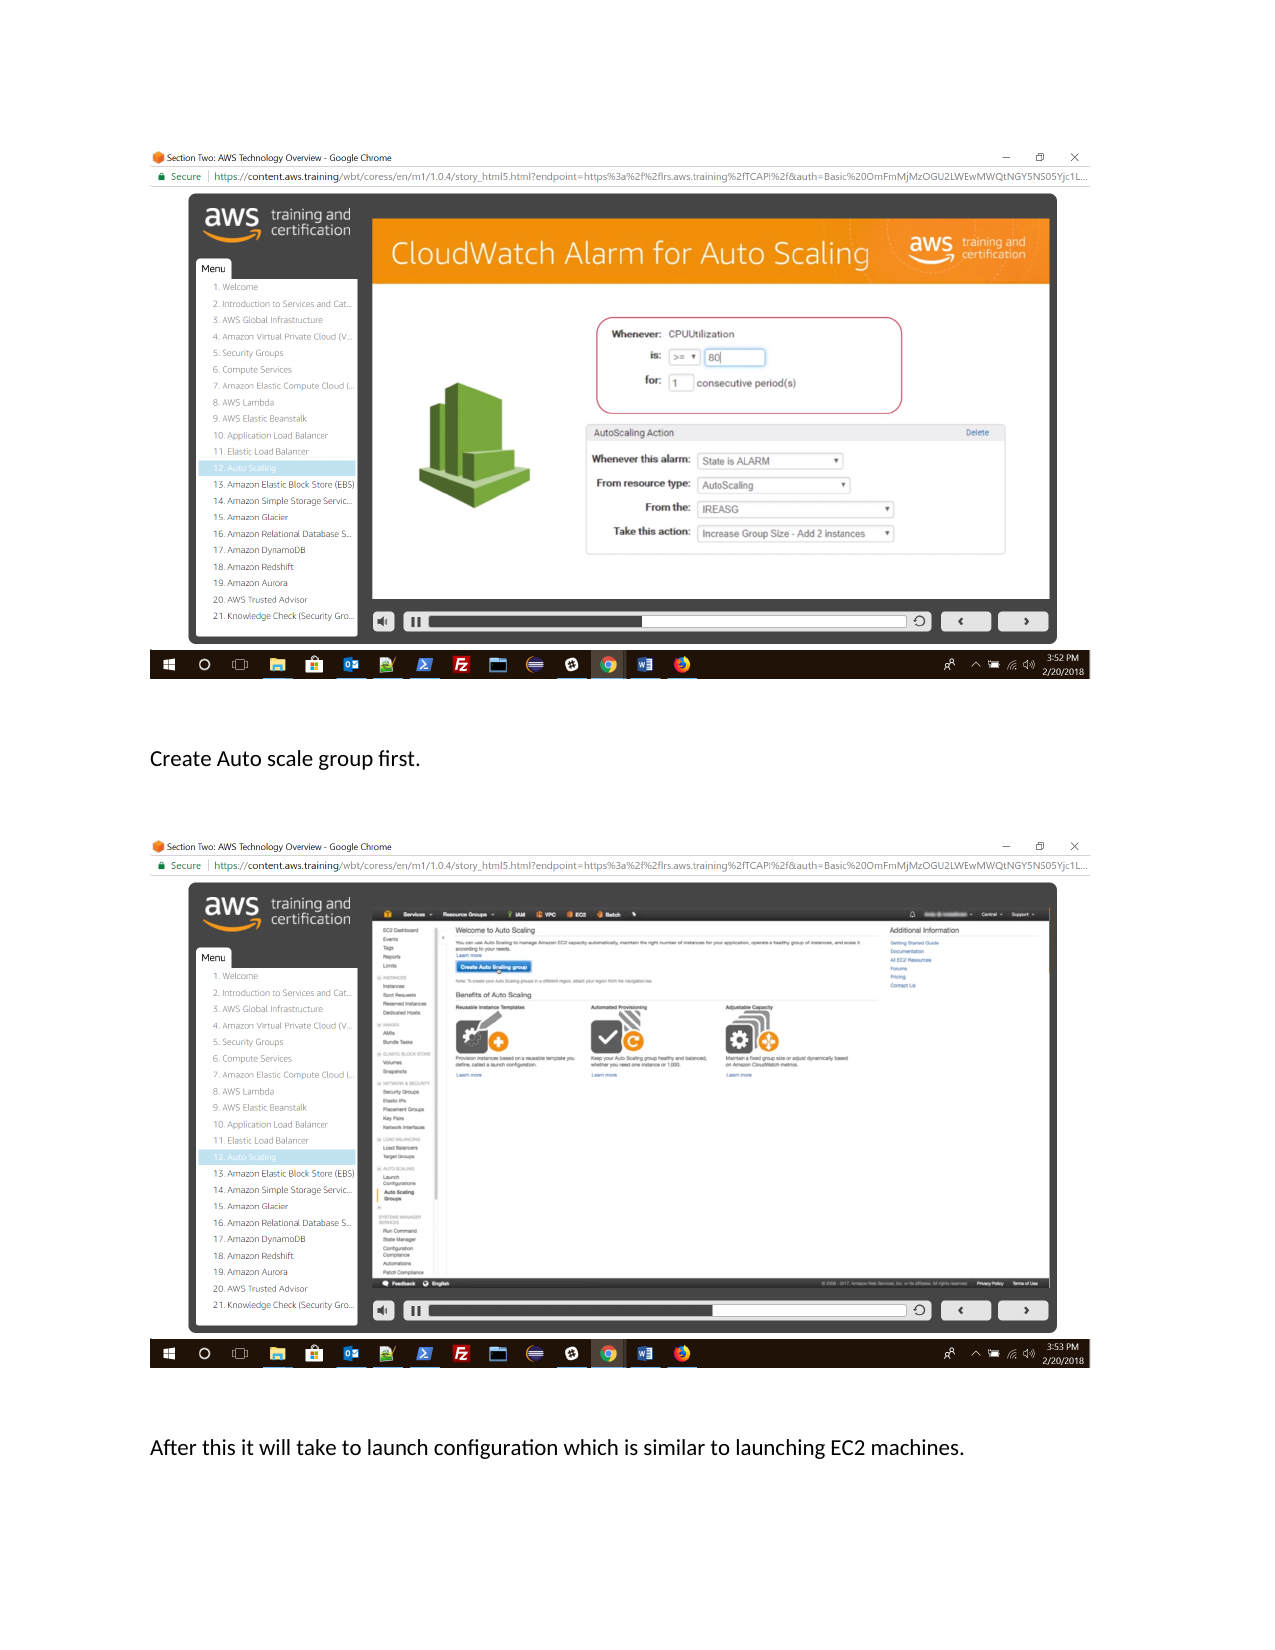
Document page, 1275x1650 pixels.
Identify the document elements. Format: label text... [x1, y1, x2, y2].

picture [150, 838, 1091, 1368]
text Create Auto scale group first. [150, 744, 1125, 773]
picture [150, 150, 1091, 679]
text After this it will take to launch configuration which is similar to launching EC2 machines. [150, 1433, 1125, 1461]
